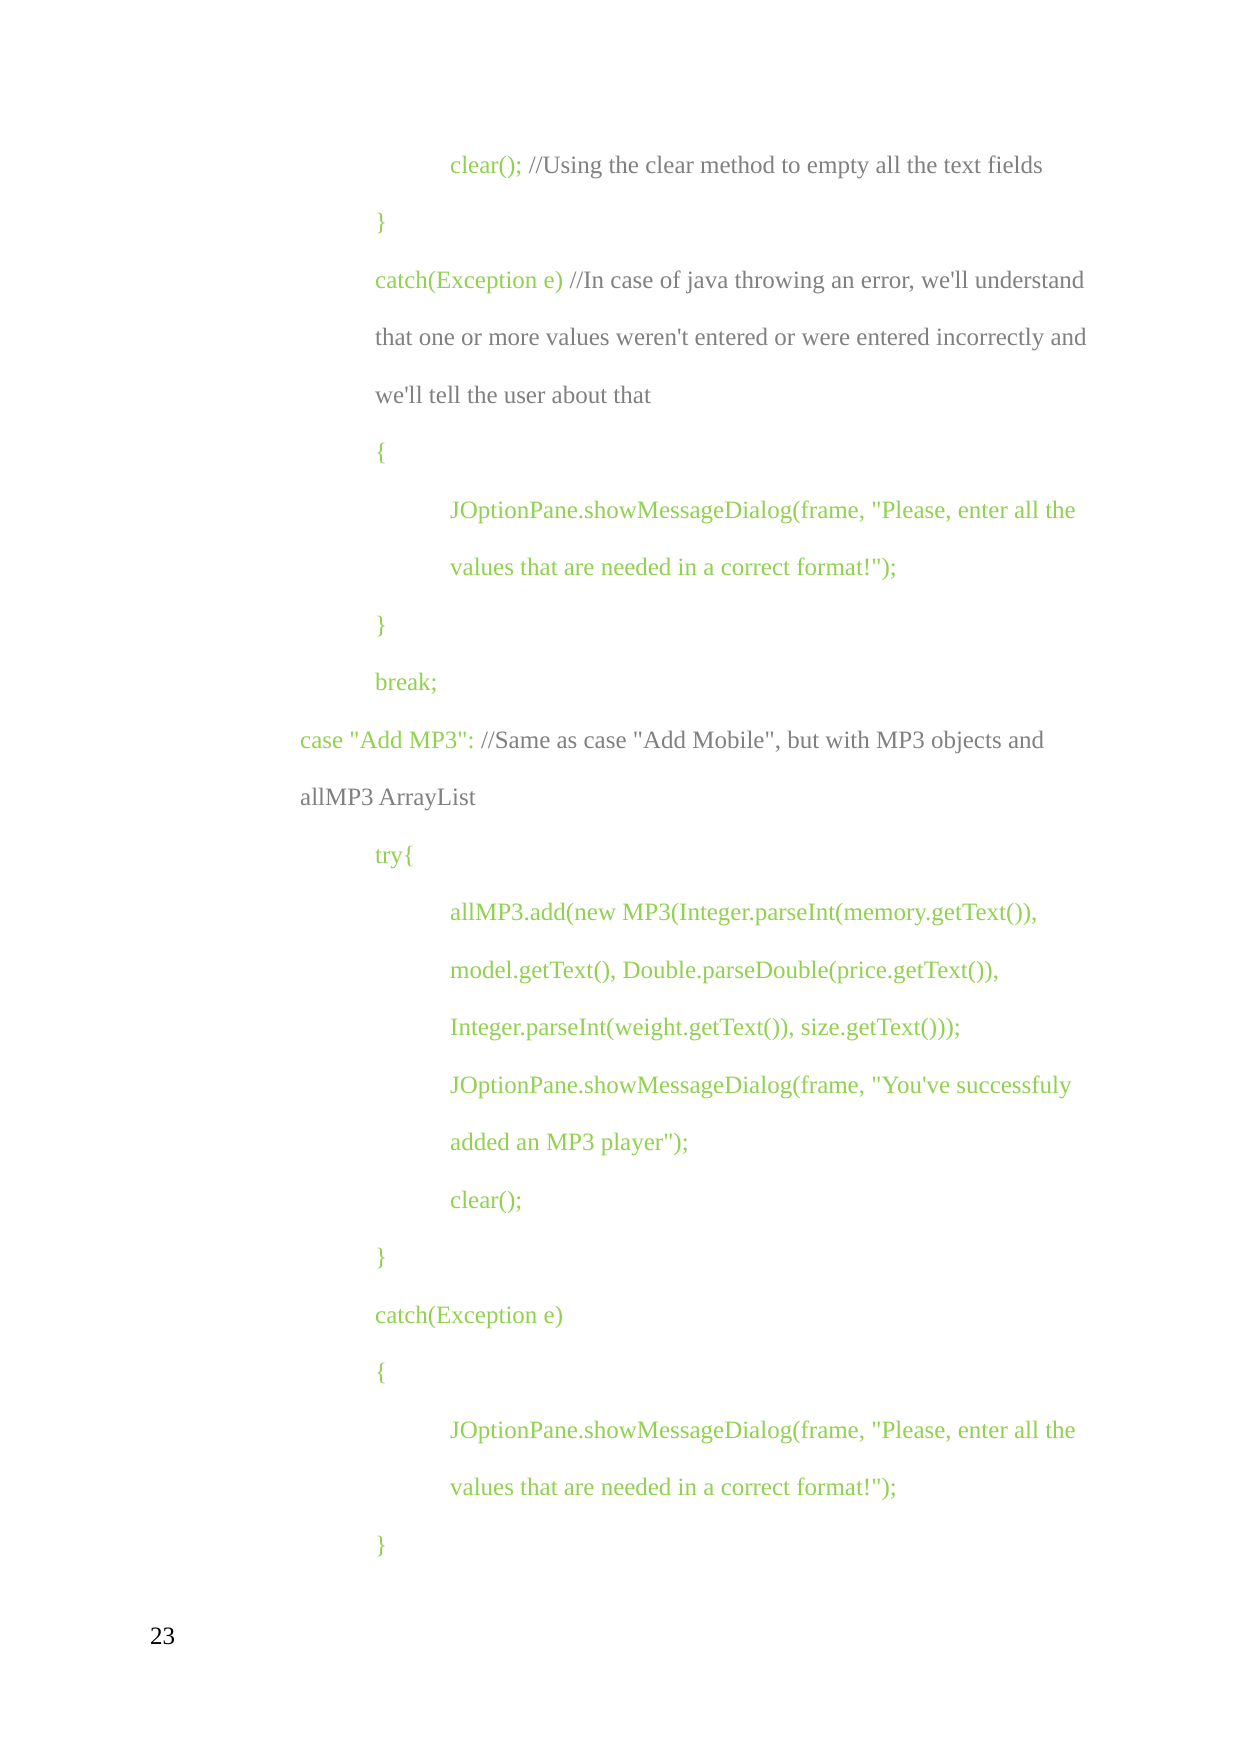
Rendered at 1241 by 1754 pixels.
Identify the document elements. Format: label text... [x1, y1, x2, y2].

text { [375, 1357, 1090, 1386]
text clear(); //Using the clear method to empty all the text fields [450, 150, 1090, 179]
text allMP3.add(new MP3(Integer.parseInt(memory.getText()), model.getText(), Double.parseDouble(price.getText()), Integer.parseInt(weight.getText()), size.getText())); [450, 897, 1090, 1041]
text } [375, 207, 1090, 236]
text clear(); [450, 1185, 1090, 1214]
text { [375, 437, 1090, 466]
text } [375, 610, 1090, 639]
text } [375, 1530, 1090, 1559]
text JOptionPane.showMessageDialog(frame, "Please, enter all the values that are needed in a correct format!"); [450, 495, 1090, 581]
text } [375, 1242, 1090, 1271]
text try{ [375, 840, 1090, 869]
text JOptionPane.showMessageDialog(frame, "Please, enter all the values that are needed in a correct format!"); [450, 1415, 1090, 1501]
text catch(Exception e) [375, 1300, 1090, 1329]
text break; [375, 667, 1090, 696]
text case "Add MP3": //Same as case "Add Mobile", but with MP3 objects and allMP3 ArrayList [300, 725, 1090, 811]
text JOptionPane.showMessageDialog(frame, "You've successfuly added an MP3 player"); [450, 1070, 1090, 1156]
text catch(Exception e) //In case of java throwing an error, we'll understand that one or more values weren't entered or were entered incorrectly and we'll tell the user about that [375, 265, 1090, 409]
